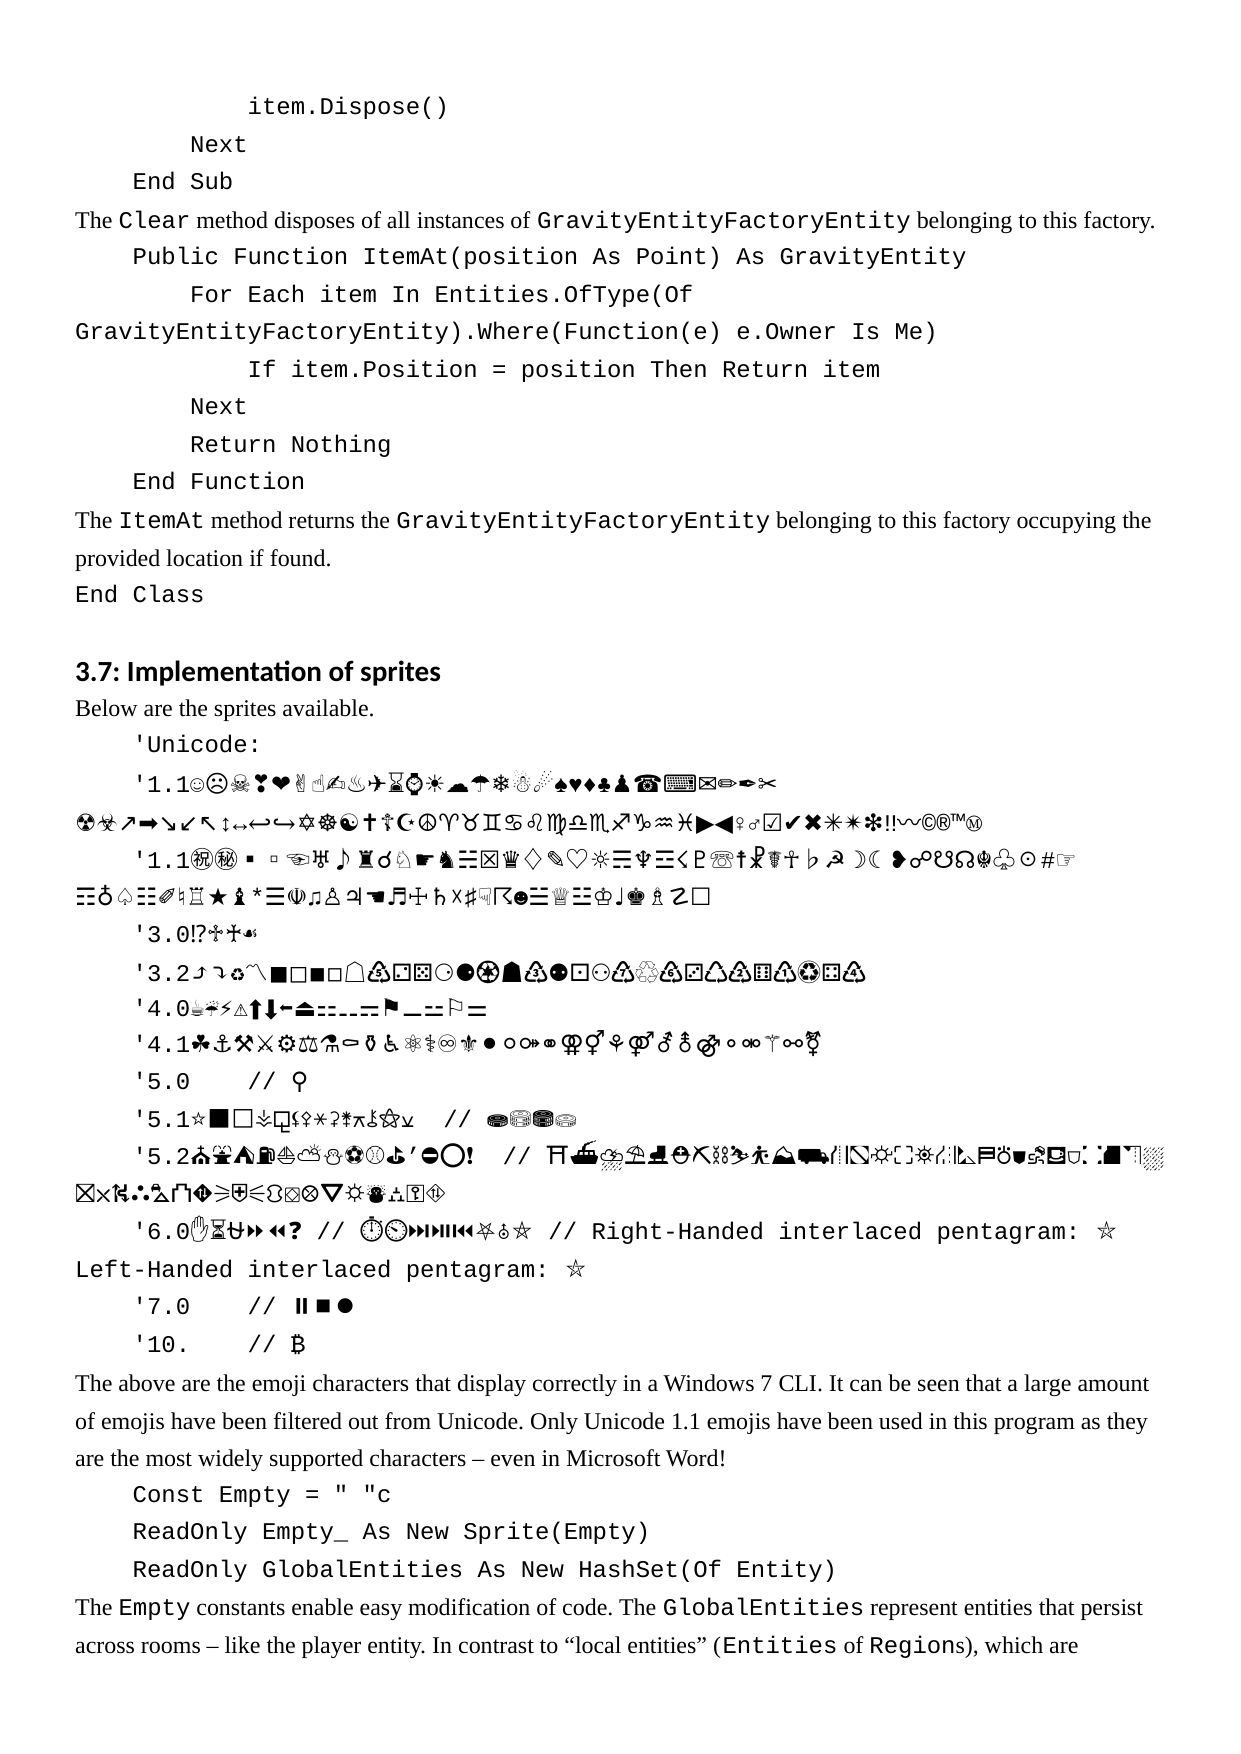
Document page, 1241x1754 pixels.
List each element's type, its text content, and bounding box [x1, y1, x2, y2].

text The Clear method disposes of all instances of GravityEntityFactoryEntity belonging to this factory. [75, 202, 1165, 239]
text Below are the sprites available. [75, 689, 1165, 727]
text '3.0⁉♱♰☙ [75, 914, 1165, 952]
text 'Unicode: [75, 727, 1165, 764]
text Next [75, 127, 1165, 164]
text Const Empty = " "c [75, 1477, 1165, 1514]
text '5.1⭐⬛⬜⚶⚼⚸⚴⚹⚳⚵⚻⚷⚝⚺ // ⛂⛁⛃⛀ [75, 1102, 1165, 1139]
text End Class [75, 577, 1165, 614]
text End Sub [75, 164, 1165, 202]
text Public Function ItemAt(position As Point) As GravityEntity [75, 239, 1165, 277]
text '7.0 // ⏸⏹⏺ [75, 1289, 1165, 1327]
text '1.1☺☹☠❣❤✌☝✍♨✈⌛⌚☀☁☂❄☃☄♠♥♦♣♟☎⌨✉✏✒✂☢☣↗➡↘↙↖↕↔↩↪✡☸☯✝☦☪☮♈♉♊♋♌♍♎♏♐♑♒♓▶◀♀♂☑✔✖✳✴❇‼〰©®™Ⓜ [75, 764, 1165, 839]
text '10. // ₿ [75, 1327, 1165, 1364]
text The above are the emoji characters that display correctly in a Windows 7 CLI. It can be seen that a large amount of emojis have been filtered out from Unicode. Only Unicode 1.1 emojis have been used in this program as they are the most widely supported characters – even in Microsoft Word! [75, 1364, 1165, 1477]
text '4.0☕☔⚡⚠⬆⬇⬅⏏⚏⚋⚎⚑⚊⚍⚐⚌ [75, 989, 1165, 1027]
text ReadOnly GlobalEntities As New HashSet(Of Entity) [75, 1552, 1165, 1589]
text '5.0 // ⚲ [75, 1064, 1165, 1102]
text Return Nothing [75, 427, 1165, 464]
text If item.Position = position Then Return item [75, 352, 1165, 389]
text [75, 1589, 1165, 1664]
text ReadOnly Empty_ As New Sprite(Empty) [75, 1514, 1165, 1552]
text item.Dispose() [75, 89, 1165, 127]
text The ItemAt method returns the GravityEntityFactoryEntity belonging to this factory occupying the provided location if found. [75, 502, 1165, 577]
text 3.7: Implementation of sprites [75, 652, 1165, 689]
text '5.2⛪⛲⛺⛽⛵⛅⛄⚽⚾⛳’⛔⭕❗ // ⛩⛴⛈⛱⛸⛑⛏⛓⛷⛹⛰⛟⛙⛞⛮⛶⛯⛜⛡⛿⛣⛊⛐⛾⛉⛚⛘⛠⛆⛝⛌⛕⛬⛍⛫⛖⚞⛨⚟⛻⛋⛒⛛⛭⛇⛼⚿⛗ [75, 1139, 1165, 1214]
text '6.0✋✊⏳⏰✨⛎⏩⏪⏫⏬✅❌❎➕➖➗➰➿❓❔❕ // ⏱⏲⏭⏯⏮⛧⛢⛤ // Right-Handed interlaced pentagram: ⛥ Left-Handed interlaced pentagram: ⛦ [75, 1214, 1165, 1289]
text For Each item In Entities.OfType(Of GravityEntityFactoryEntity).Where(Function(e) e.Owner Is Me) [75, 277, 1165, 352]
text '4.1☘⚓⚒⚔⚙⚖⚗⚰⚱♿⚛⚕♾⚜⚫⚪⚩⚭⚢⚥⚘⚤⚦⚨⚣⚬⚮⚚⚯⚧ [75, 1027, 1165, 1064]
text End Function [75, 464, 1165, 502]
text '3.2⤴⤵♻〽◼◻◾◽☖♷⚁⚄⚆⚈♼☗♵⚉⚀⚇♹♲♸⚂♺♴⚅♳♽⚃♶ [75, 952, 1165, 989]
text '1.1㊗㊙▪▫☜♅♪♜☌♘☛♞☵☒♛♢✎‍♡☼☴♆☲☇♇☏☨☧☤☥♭☭☽☾❥☍☋☊☬♧☉#☞☶♁♤☷✐♮♖★♝*☰☫♫♙♃☚♬☩♄☓♯☟☈☻☱♕☳♔♩♚♗☡☐ [75, 839, 1165, 914]
text Next [75, 389, 1165, 427]
